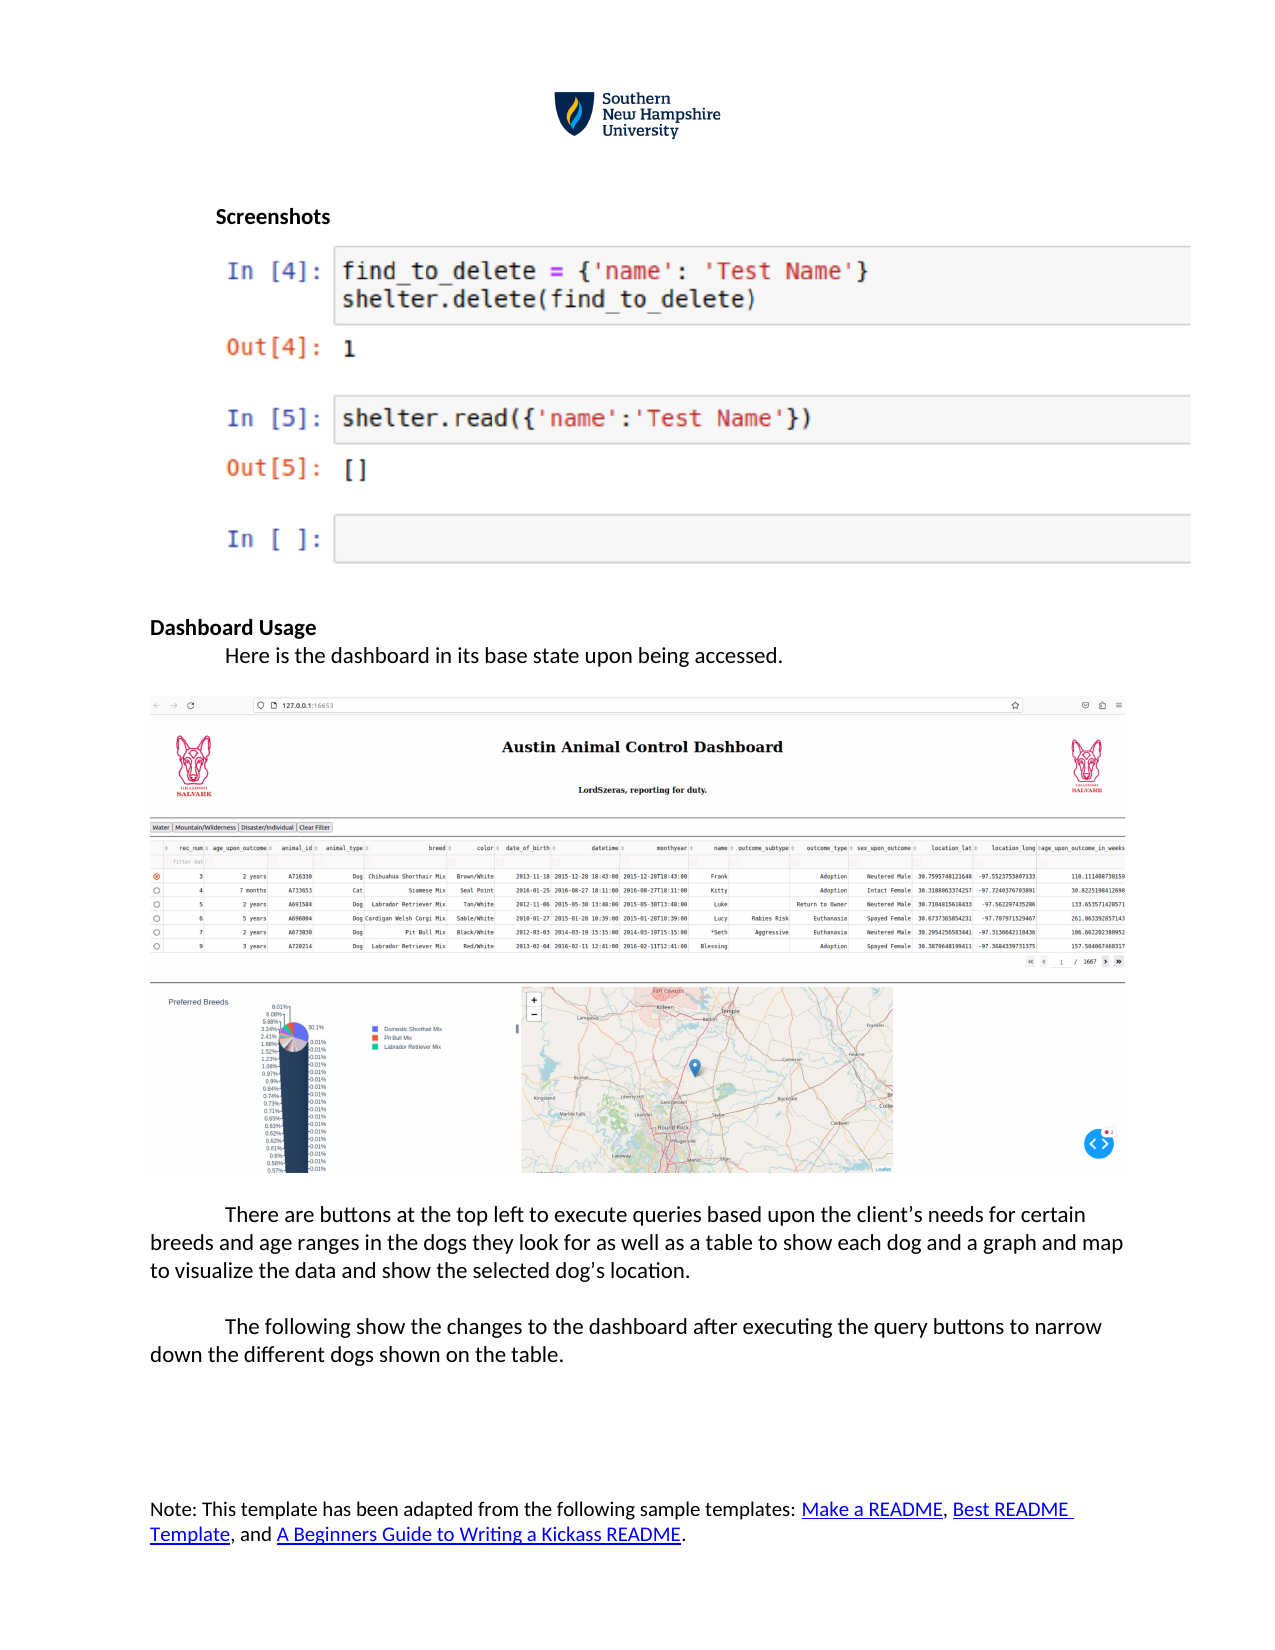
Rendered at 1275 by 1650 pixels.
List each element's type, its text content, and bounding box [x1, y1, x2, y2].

subtitle Screenshots [150, 202, 1125, 230]
text Here is the dashboard in its base state upon being accessed. [150, 641, 1125, 669]
picture [150, 696, 1125, 1173]
text Dashboard Usage [150, 613, 1125, 641]
picture [546, 75, 729, 154]
text There are buttons at the top left to execute queries based upon the client’s needs for certain breeds and age ranges in the dogs they look for as well as a table to show each dog and a graph and map to visualize the data and show the selected dog’s location. [150, 1200, 1125, 1284]
text The following show the changes to the dashboard after executing the query buttons to narrow down the different dogs shown on the table. [150, 1312, 1125, 1368]
picture [215, 230, 1191, 585]
